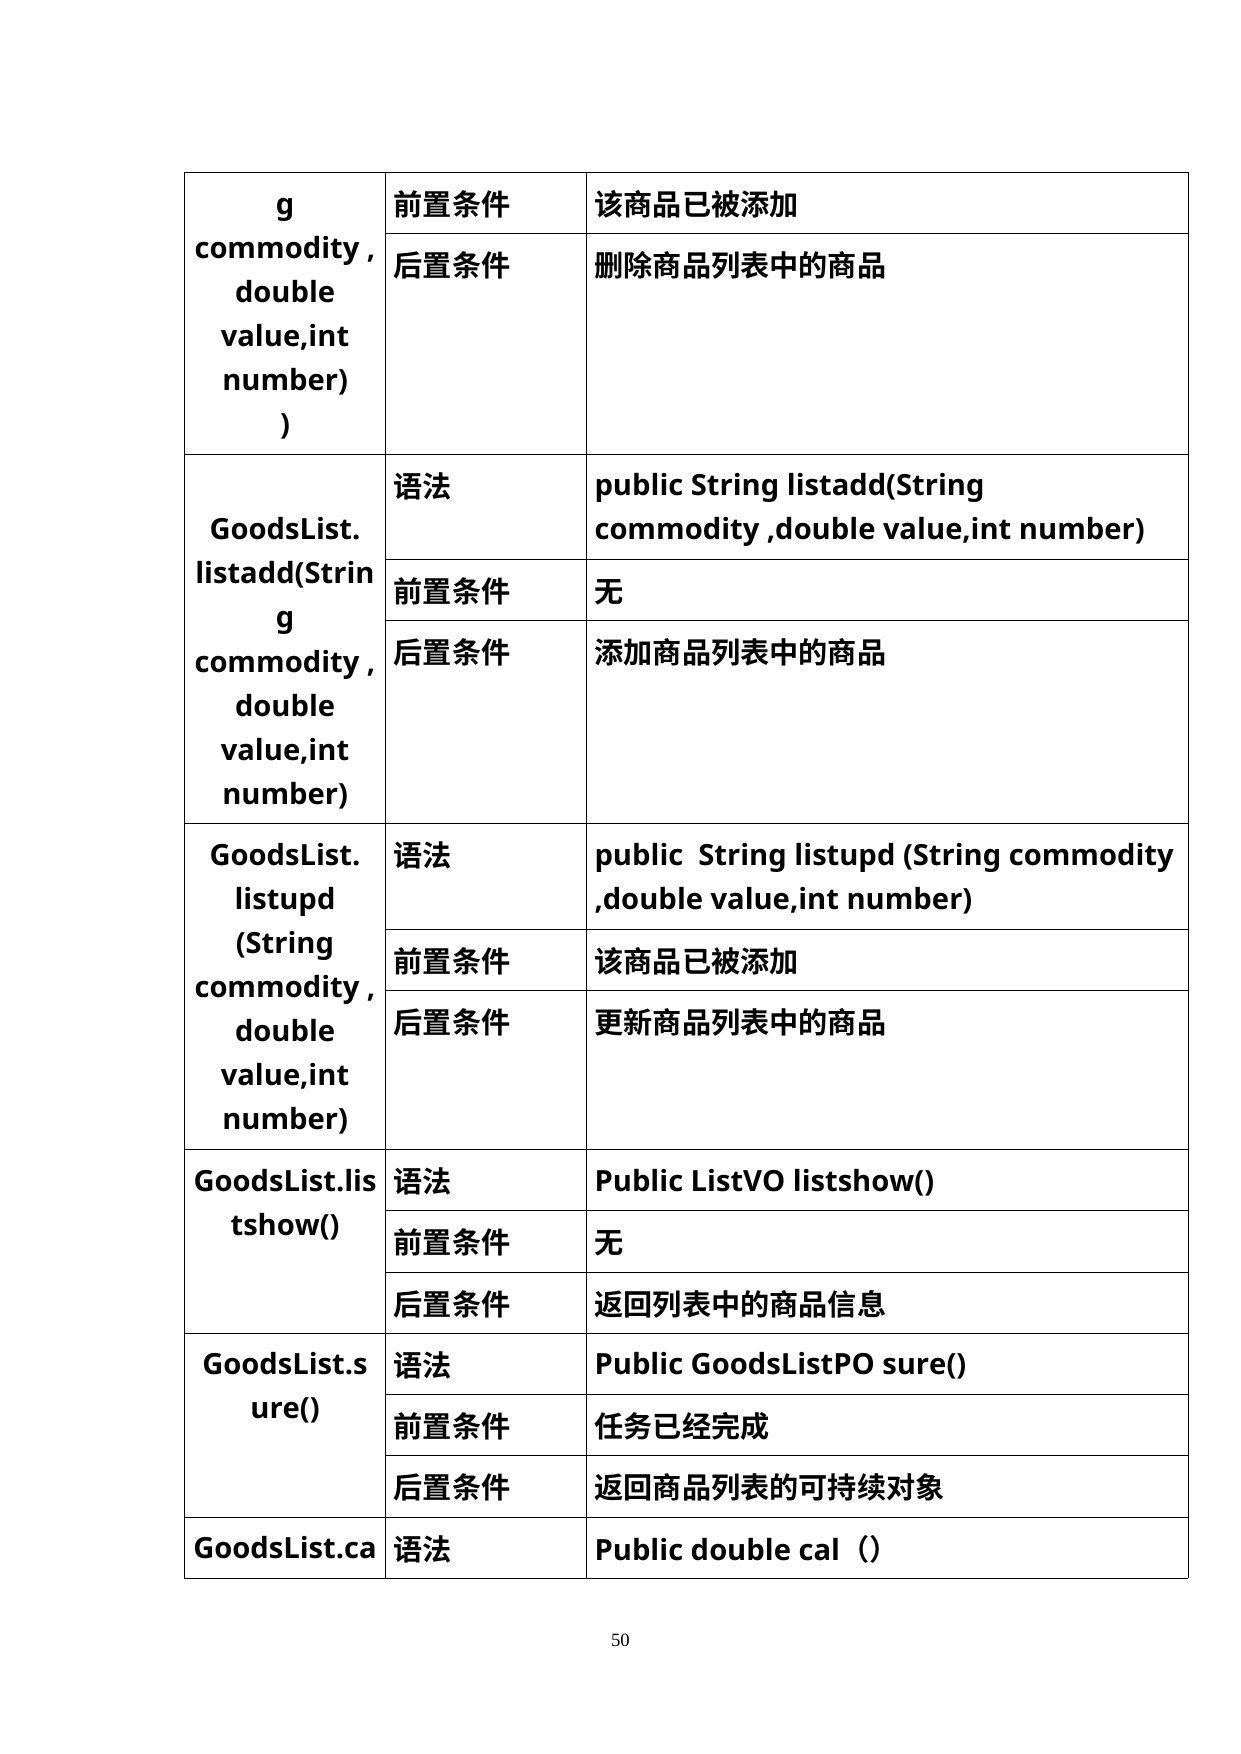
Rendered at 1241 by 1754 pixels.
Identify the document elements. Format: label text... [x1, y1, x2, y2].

table_cell 前置条件 [386, 930, 586, 990]
table_cell public String listadd(String commodity ,double value,int number) [587, 455, 1188, 559]
table_cell 该商品已被添加 [587, 930, 1188, 990]
table_cell GoodsList.listshow() [185, 1150, 385, 1333]
table_cell 后置条件 [386, 1273, 586, 1333]
table_cell 前置条件 [386, 1395, 586, 1455]
table_cell 无 [587, 560, 1188, 620]
table_cell 后置条件 [386, 991, 586, 1149]
table_cell 前置条件 [386, 173, 586, 233]
table_cell 语法 [386, 455, 586, 559]
table_cell 后置条件 [386, 234, 586, 453]
table_cell Public double cal（） [587, 1518, 1188, 1578]
table_cell 返回商品列表的可持续对象 [587, 1456, 1188, 1516]
table_cell GoodsList. listupd (String commodity ,double value,int number) [185, 824, 385, 1149]
table_cell 删除商品列表中的商品 [587, 234, 1188, 453]
table_cell GoodsList.cal（） [185, 1518, 385, 1578]
table_cell 语法 [386, 1150, 586, 1210]
table_cell GoodsList. listadd(String commodity ,double value,int number) [185, 455, 385, 823]
table_cell Public GoodsListPO sure() [587, 1334, 1188, 1394]
table_cell 前置条件 [386, 1211, 586, 1271]
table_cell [185, 173, 385, 453]
table_cell 语法 [386, 1518, 586, 1578]
table_cell 更新商品列表中的商品 [587, 991, 1188, 1149]
table_cell 后置条件 [386, 1456, 586, 1516]
table_cell 无 [587, 1211, 1188, 1271]
table_cell 前置条件 [386, 560, 586, 620]
table_cell 语法 [386, 1334, 586, 1394]
table_cell 该商品已被添加 [587, 173, 1188, 233]
table_cell public String listupd (String commodity ,double value,int number) [587, 824, 1188, 928]
table_cell 返回列表中的商品信息 [587, 1273, 1188, 1333]
table_cell GoodsList.sure() [185, 1334, 385, 1516]
table_cell 任务已经完成 [587, 1395, 1188, 1455]
table_cell 后置条件 [386, 621, 586, 823]
table_cell Public ListVO listshow() [587, 1150, 1188, 1210]
table_cell 语法 [386, 824, 586, 928]
table_cell 添加商品列表中的商品 [587, 621, 1188, 823]
